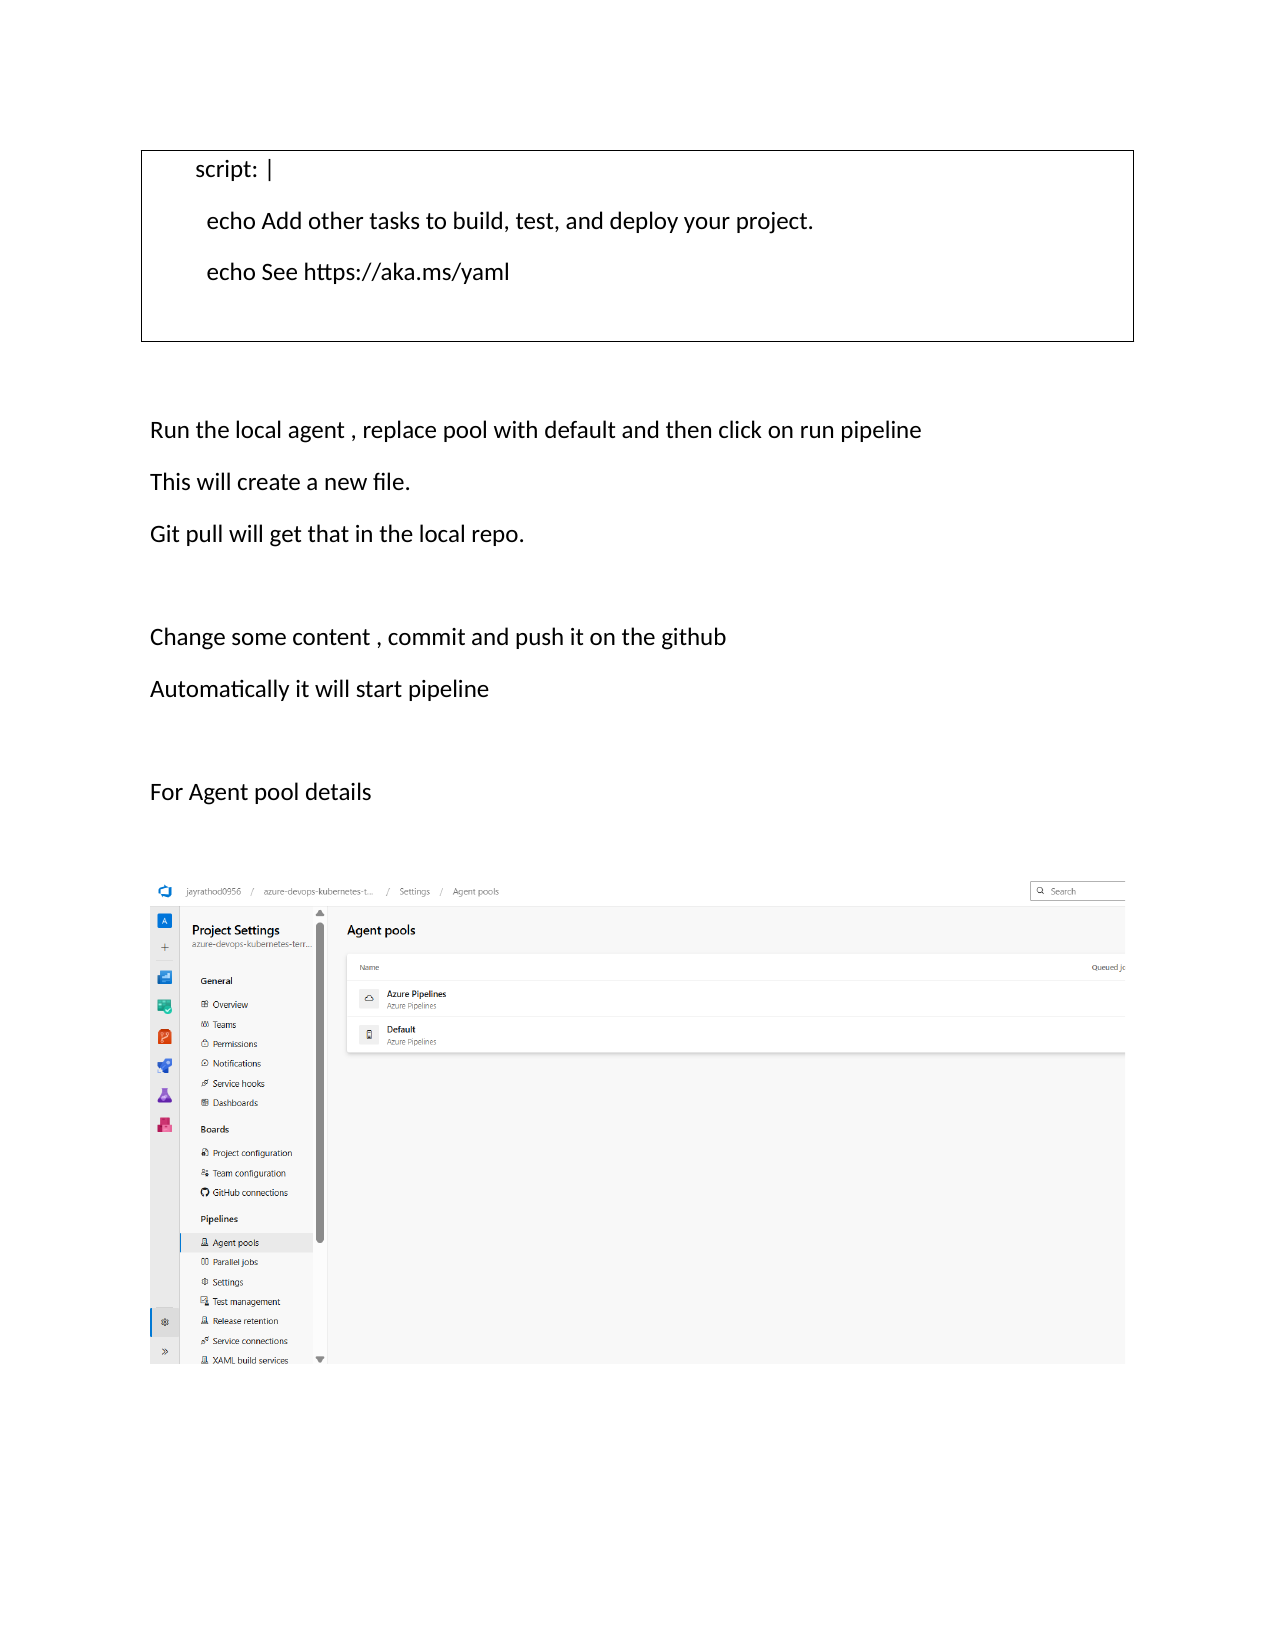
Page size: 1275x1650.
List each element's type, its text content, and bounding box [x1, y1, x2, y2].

text Change some content , commit and push it on the github [150, 621, 1125, 652]
picture [150, 879, 1125, 1364]
text echo See https://aka.ms/yaml [142, 253, 1133, 287]
text Automatically it will start pipeline [150, 673, 1125, 703]
text For Agent pool details [150, 776, 1125, 807]
text This will create a new file. [150, 466, 1125, 497]
text echo Add other tasks to build, test, and deploy your project. [142, 202, 1133, 235]
text script: | [142, 151, 1133, 184]
text Run the local agent , replace pool with default and then click on run pipeline [150, 414, 1125, 445]
text Git pull will get that in the local repo. [150, 518, 1125, 548]
